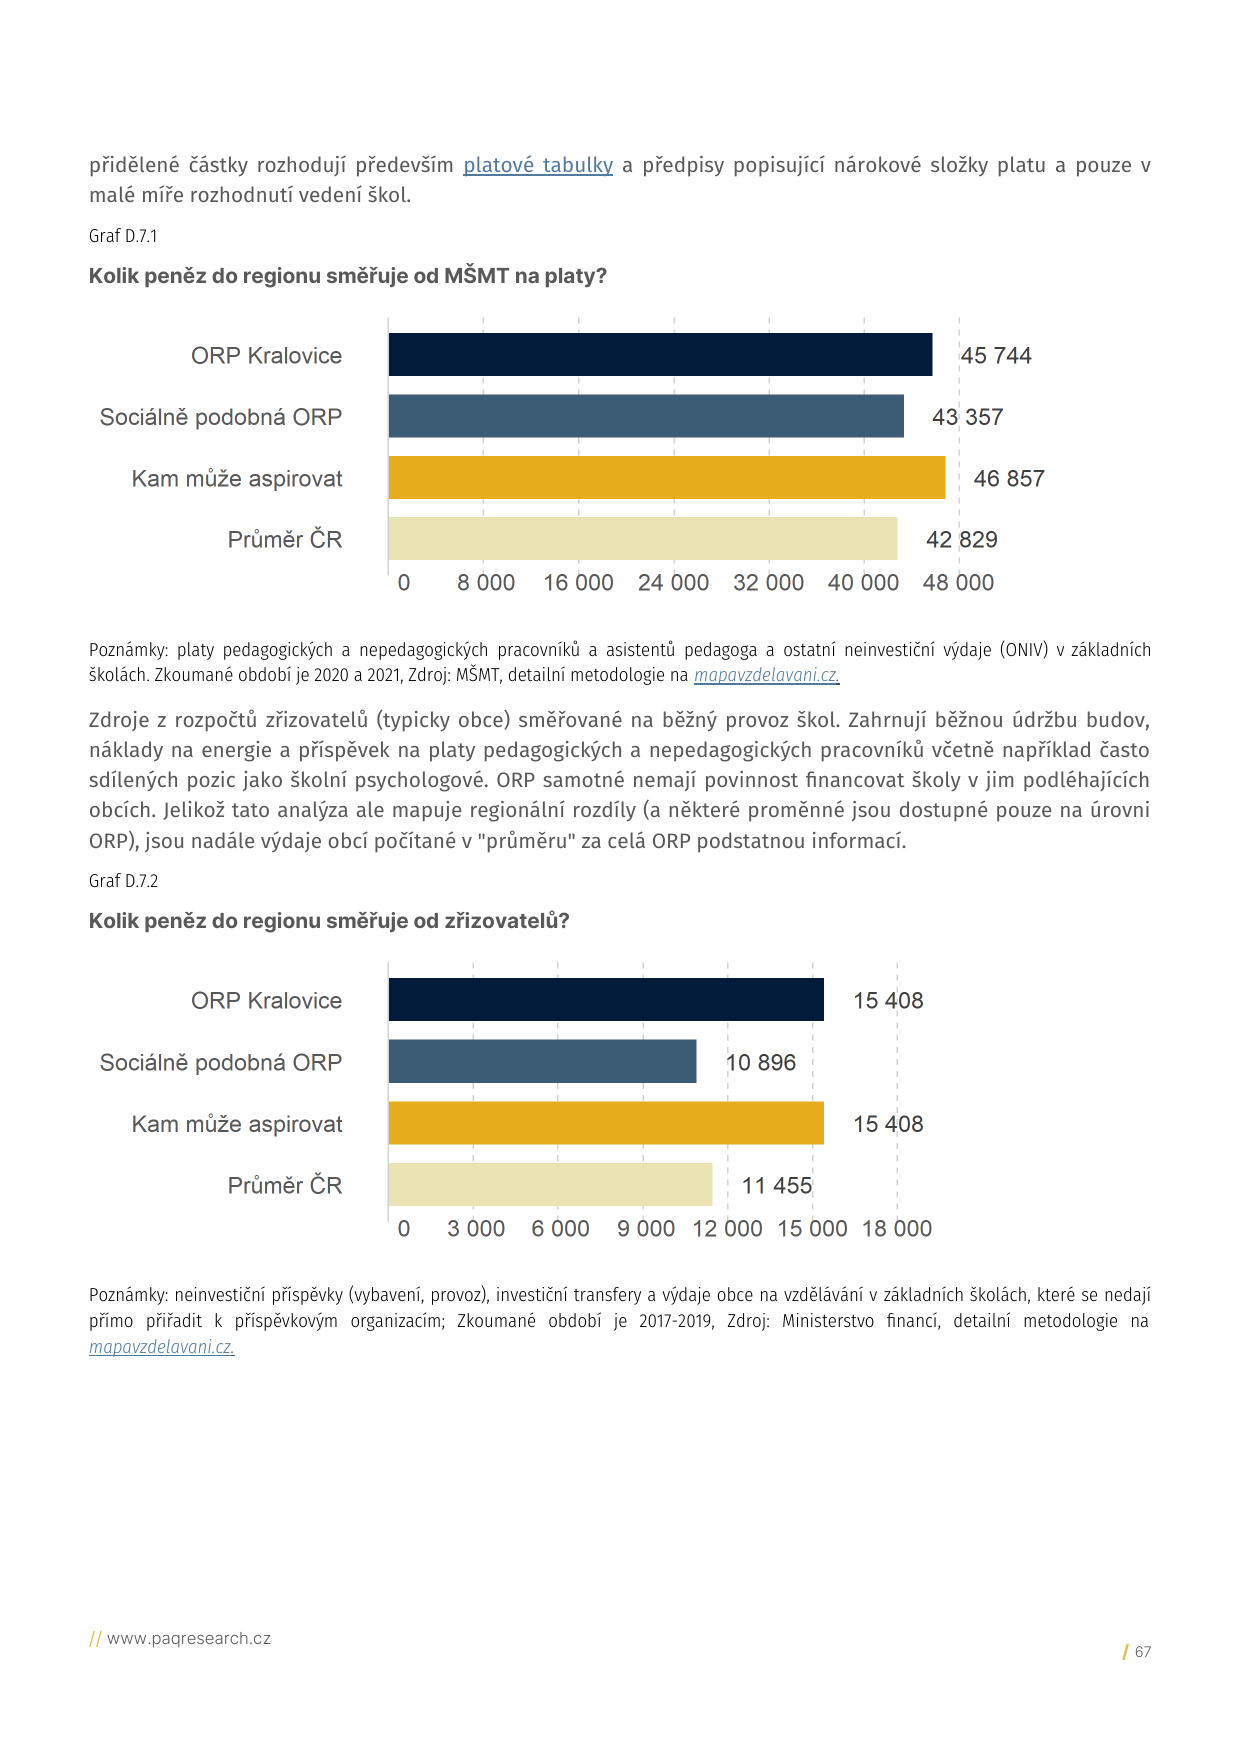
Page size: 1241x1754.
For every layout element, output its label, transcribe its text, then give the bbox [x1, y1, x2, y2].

text Zdroje z rozpočtů zřizovatelů (typicky obce) směřované na běžný provoz škol. Zahrnují běžnou údržbu budov, náklady na energie a příspěvek na platy pedagogických a nepedagogických pracovníků včetně například často sdílených pozic jako školní psychologové. ORP samotné nemají povinnost financovat školy v jim podléhajících obcích. Jelikož tato analýza ale mapuje regionální rozdíly (a některé proměnné jsou dostupné pouze na úrovni ORP), jsou nadále výdaje obcí počítané v "průměru" za celá ORP podstatnou informací. [89, 703, 1152, 854]
text Poznámky: neinvestiční příspěvky (vybavení, provoz), investiční transfery a výdaje obce na vzdělávání v základních školách, které se nedají přímo přiřadit k příspěvkovým organizacím; Zkoumané období je 2017-2019, Zdroj: Ministerstvo financí, detailní metodologie na mapavzdelavani.cz. [89, 1284, 1152, 1358]
text Kolik peněz do regionu směřuje od zřizovatelů? [89, 909, 1152, 934]
text Graf D.7.2 [89, 870, 1152, 893]
text Kolik peněz do regionu směřuje od MŠMT na platy? [89, 263, 1152, 288]
text Poznámky: platy pedagogických a nepedagogických pracovníků a asistentů pedagoga a ostatní neinvestiční výdaje (ONIV) v základních školách. Zkoumané období je 2020 a 2021, Zdroj: MŠMT, detailní metodologie na mapavzdelavani.cz. [89, 638, 1152, 687]
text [89, 148, 1152, 208]
text Graf D.7.1 [89, 225, 1152, 247]
picture [88, 290, 1139, 622]
picture [88, 935, 1139, 1268]
